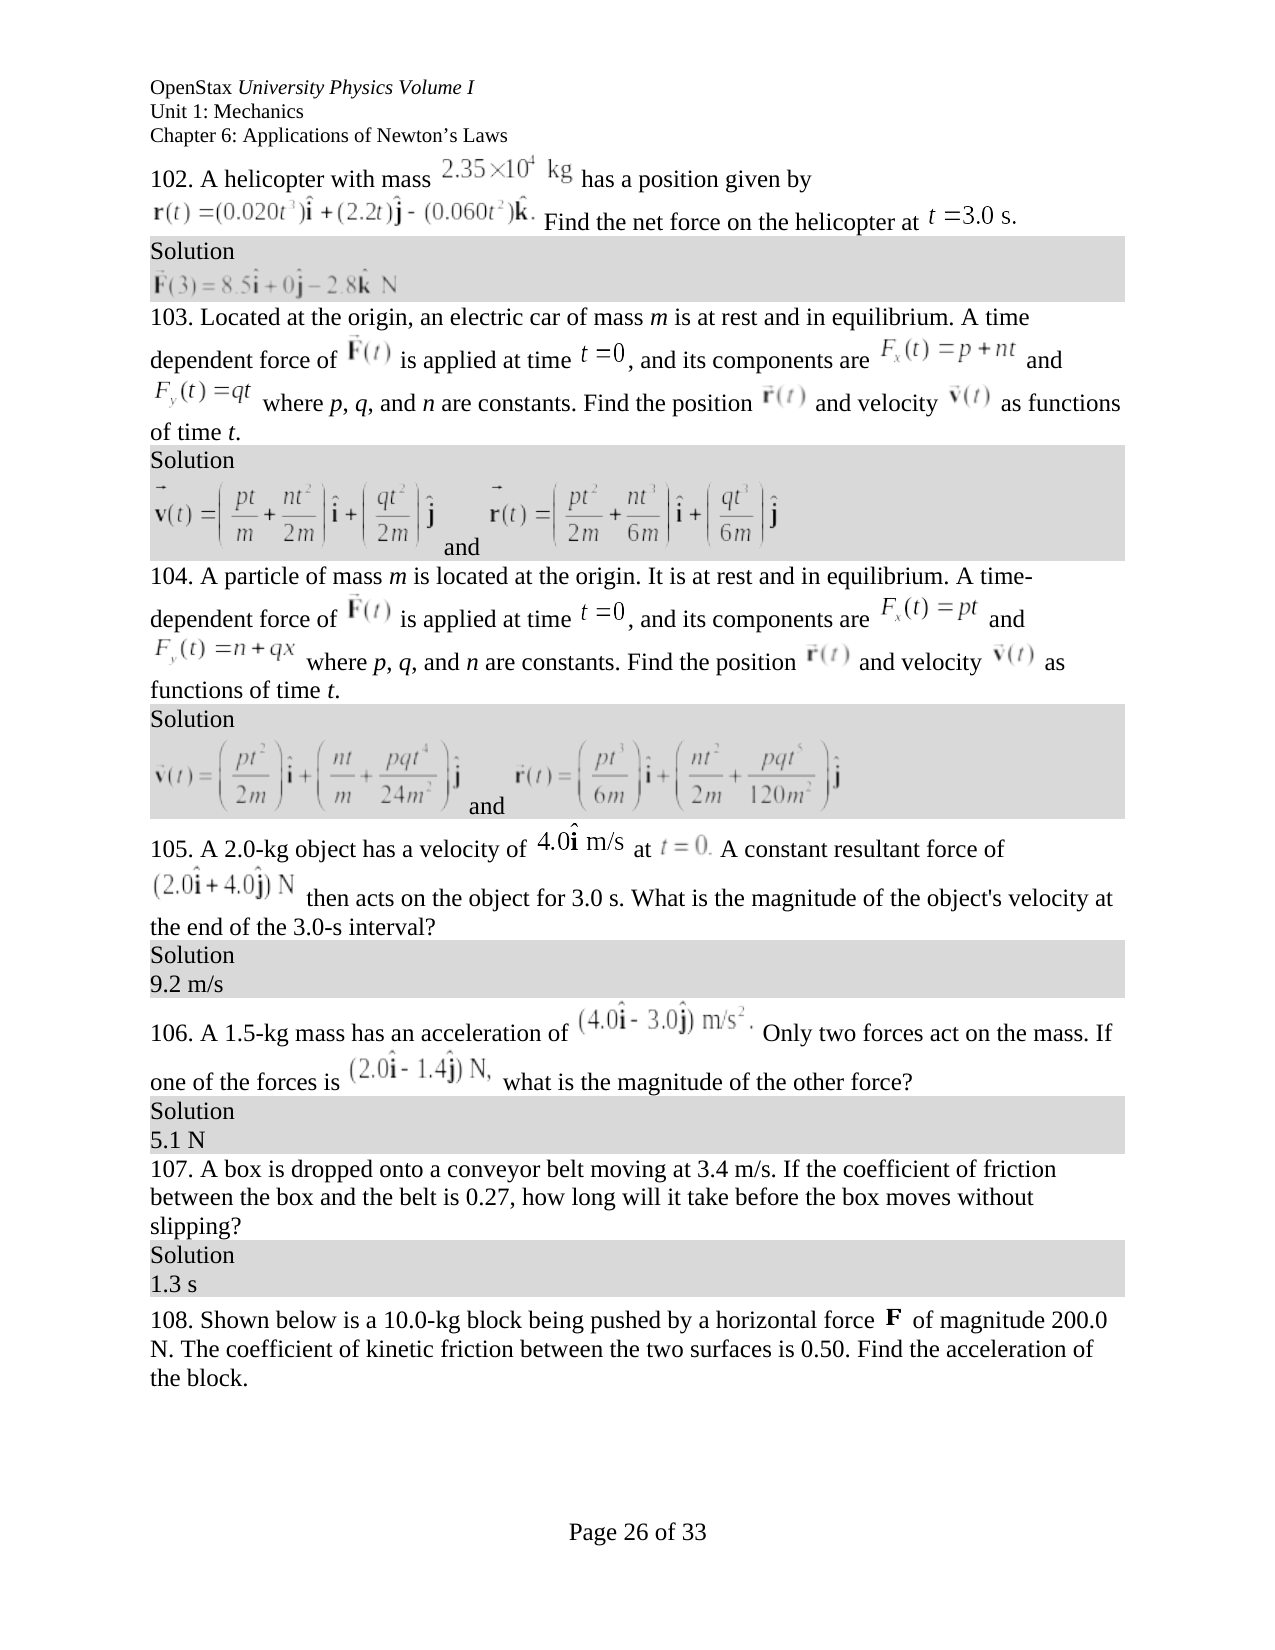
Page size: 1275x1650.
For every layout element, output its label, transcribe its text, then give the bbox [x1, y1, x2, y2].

text Solution [150, 1096, 1125, 1125]
text and [150, 474, 1125, 561]
text Solution [150, 1240, 1125, 1269]
list A box is dropped onto a conveyor belt moving at 3.4 m/s. If the coefficient of friction between the box and the belt is 0.27, how long will it take before the box moves without slipping? [150, 1154, 1125, 1240]
text Solution [150, 940, 1125, 969]
text 1.3 s [150, 1269, 1125, 1297]
text Solution [150, 236, 1125, 264]
text Solution [150, 704, 1125, 733]
list A 1.5-kg mass has an acceleration of Only two forces act on the mass. If one of the forces is what is the magnitude of the other force? [150, 998, 1125, 1096]
list A helicopter with mass has a position given by Find the net force on the helicopter at [150, 150, 1125, 236]
text 9.2 m/s [150, 969, 1125, 998]
list Located at the origin, an electric car of mass m is at rest and in equilibrium. A time dependent force of is applied at time , and its components are and where p, q, and n are constants. Find the position and velocity as functions of time t. [150, 302, 1125, 445]
list A 2.0-kg object has a velocity of at A constant resultant force of then acts on the object for 3.0 s. What is the magnitude of the object's velocity at the end of the 3.0-s interval? [150, 819, 1125, 940]
text 5.1 N [150, 1125, 1125, 1154]
text and [150, 733, 1125, 819]
list A particle of mass m is located at the origin. It is at rest and in equilibrium. A time-dependent force of is applied at time , and its components are and where p, q, and n are constants. Find the position and velocity as functions of time t. [150, 561, 1125, 704]
text Solution [150, 445, 1125, 474]
list Shown below is a 10.0-kg block being pushed by a horizontal force of magnitude 200.0 N. The coefficient of kinetic friction between the two surfaces is 0.50. Find the acceleration of the block. [150, 1297, 1125, 1392]
